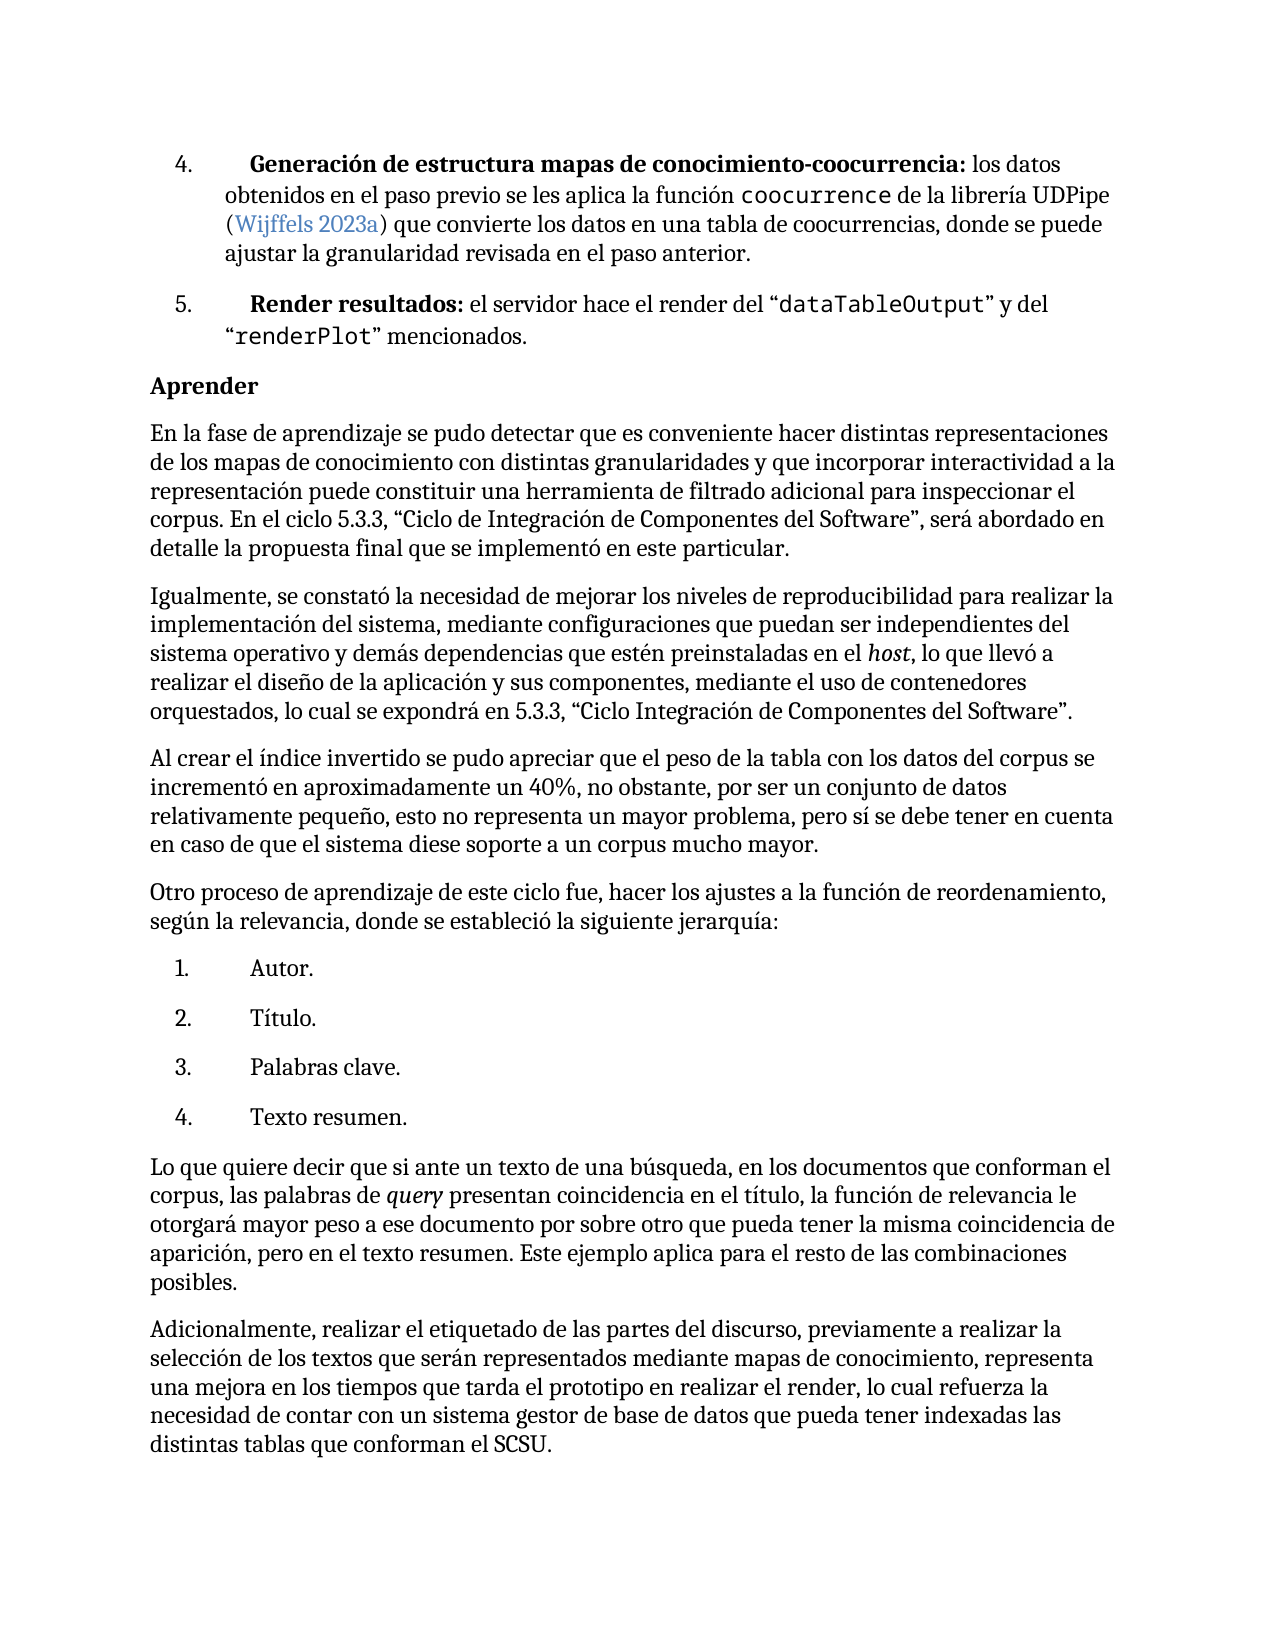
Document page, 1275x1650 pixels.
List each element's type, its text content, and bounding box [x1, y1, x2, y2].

text En la fase de aprendizaje se pudo detectar que es conveniente hacer distintas representaciones de los mapas de conocimiento con distintas granularidades y que incorporar interactividad a la representación puede constituir una herramienta de filtrado adicional para inspeccionar el corpus. En el ciclo 5.3.3, “Ciclo de Integración de Componentes del Software”, será abordado en detalle la propuesta final que se implementó en este particular. [150, 419, 1125, 563]
text Igualmente, se constató la necesidad de mejorar los niveles de reproducibilidad para realizar la implementación del sistema, mediante configuraciones que puedan ser independientes del sistema operativo y demás dependencias que estén preinstaladas en el host, lo que llevó a realizar el diseño de la aplicación y sus componentes, mediante el uso de contenedores orquestados, lo cual se expondrá en 5.3.3, “Ciclo Integración de Componentes del Software”. [150, 582, 1125, 725]
text Al crear el índice invertido se pudo apreciar que el peso de la tabla con los datos del corpus se incrementó en aproximadamente un 40%, no obstante, por ser un conjunto de datos relativamente pequeño, esto no representa un mayor problema, pero sí se debe tener en cuenta en caso de que el sistema diese soporte a un corpus mucho mayor. [150, 744, 1125, 859]
list Palabras clave. [175, 1053, 1125, 1082]
list Render resultados: el servidor hace el render del “dataTableOutput” y del “renderPlot” mencionados. [175, 288, 1125, 351]
list Generación de estructura mapas de conocimiento-coocurrencia: los datos obtenidos en el paso previo se les aplica la función coocurrence de la librería UDPipe (Wijffels 2023a) que convierte los datos en una tabla de coocurrencias, donde se puede ajustar la granularidad revisada en el paso anterior. [175, 150, 1125, 267]
text Lo que quiere decir que si ante un texto de una búsqueda, en los documentos que conforman el corpus, las palabras de query presentan coincidencia en el título, la función de relevancia le otorgará mayor peso a ese documento por sobre otro que pueda tener la misma coincidencia de aparición, pero en el texto resumen. Este ejemplo aplica para el resto de las combinaciones posibles. [150, 1152, 1125, 1296]
list Título. [175, 1004, 1125, 1032]
list Autor. [175, 954, 1125, 983]
text Otro proceso de aprendizaje de este ciclo fue, hacer los ajustes a la función de reordenamiento, según la relevancia, donde se estableció la siguiente jerarquía: [150, 878, 1125, 935]
text Aprender [150, 372, 1125, 400]
text Adicionalmente, realizar el etiquetado de las partes del discurso, previamente a realizar la selección de los textos que serán representados mediante mapas de conocimiento, representa una mejora en los tiempos que tarda el prototipo en realizar el render, lo cual refuerza la necesidad de contar con un sistema gestor de base de datos que pueda tener indexadas las distintas tablas que conforman el SCSU. [150, 1315, 1125, 1459]
list Texto resumen. [175, 1103, 1125, 1132]
